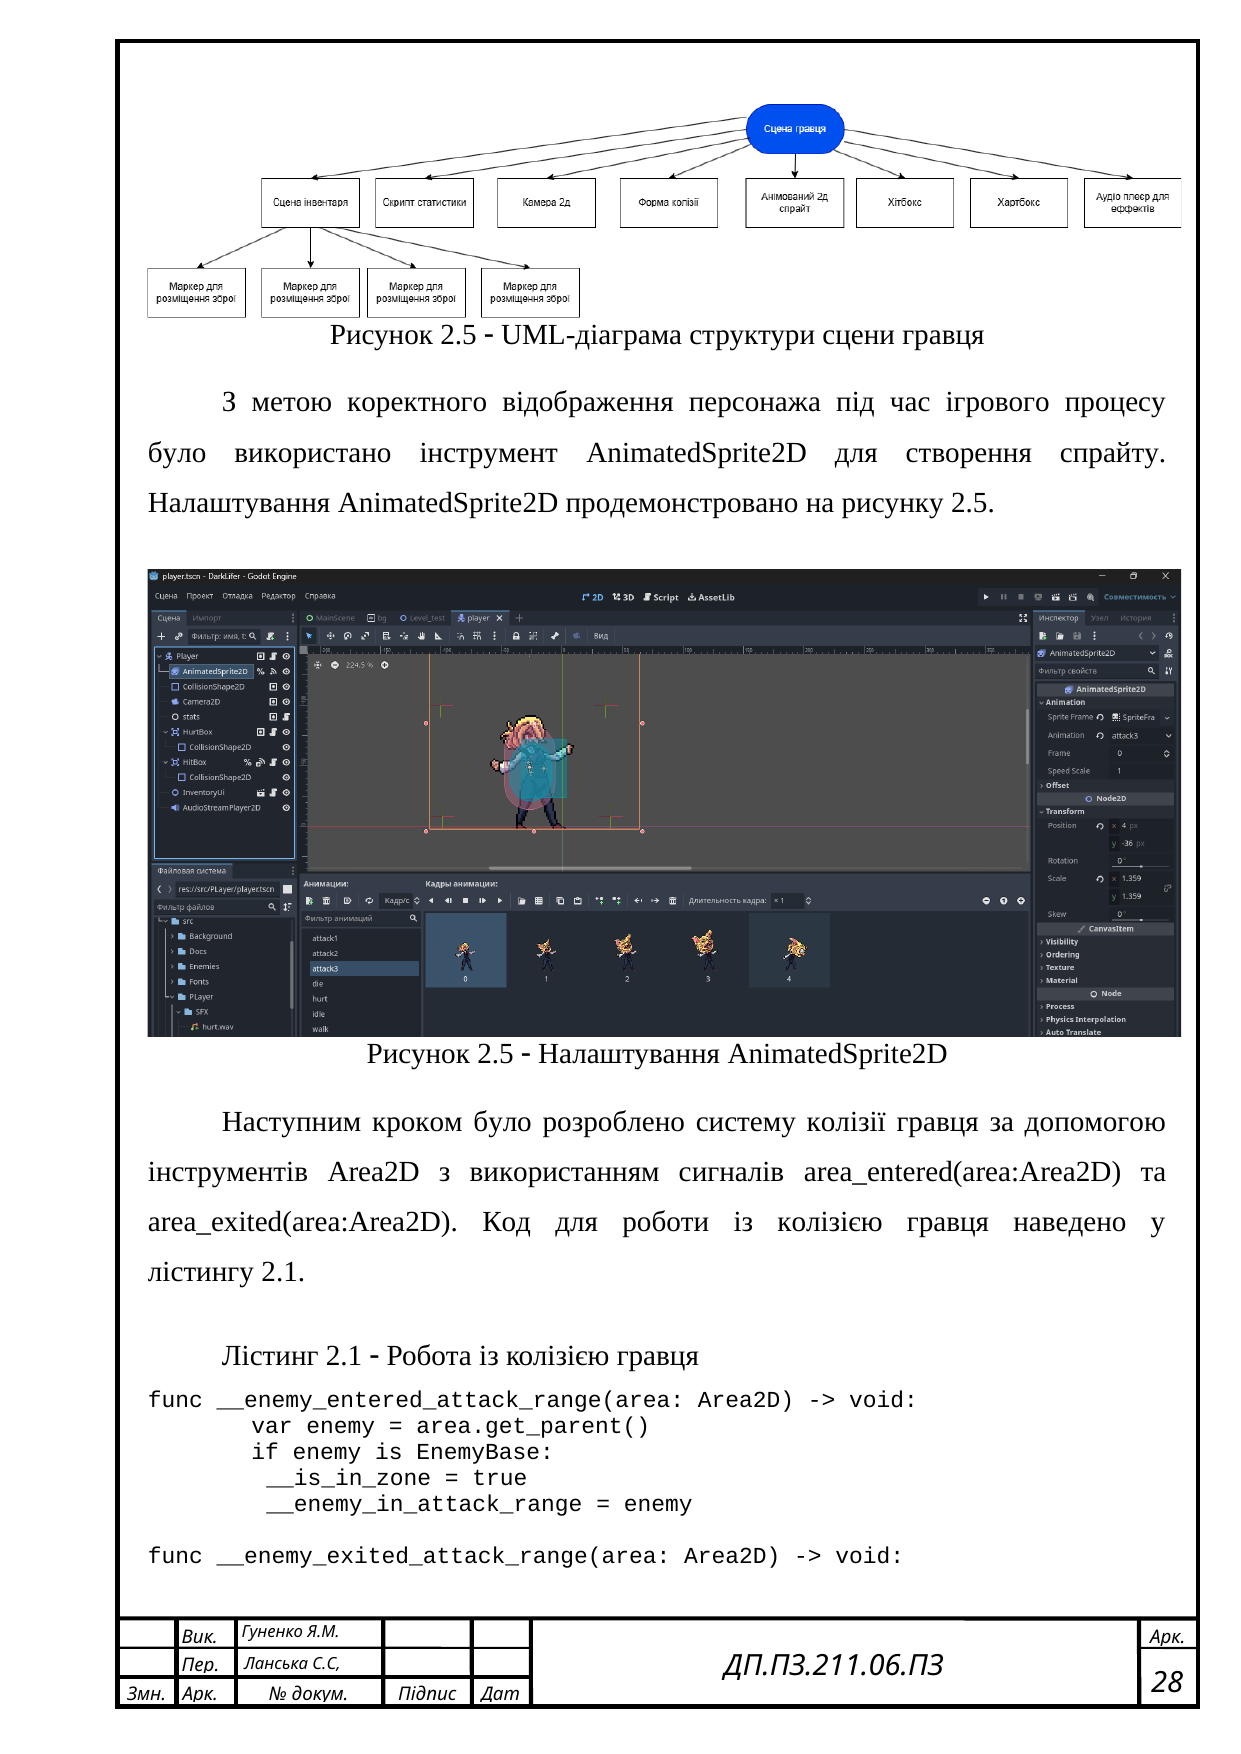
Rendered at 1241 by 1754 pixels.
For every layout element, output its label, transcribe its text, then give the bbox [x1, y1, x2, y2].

text var enemy = area.get_parent() [148, 1415, 1166, 1441]
text __enemy_in_attack_range = enemy [148, 1493, 1166, 1518]
text if enemy is EnemyBase: [148, 1441, 1166, 1467]
text Лістинг 2.1 Робота із колізією гравця [148, 1338, 1166, 1372]
picture [147, 569, 1182, 1037]
picture [147, 104, 1182, 318]
text func __enemy_exited_attack_range(area: Area2D) -> void: [148, 1544, 1166, 1570]
text Рисунок 2.5 Налаштування AnimatedSprite2D [148, 1037, 1166, 1070]
text Рисунок 2.5 UML-діаграма структури сцени гравця [148, 318, 1166, 351]
text З метою коректного відображення персонажа під час ігрового процесу було використано інструмент AnimatedSprite2D для створення спрайту. Налаштування AnimatedSprite2D продемонстровано на рисунку 2.5. [148, 384, 1166, 519]
text func __enemy_entered_attack_range(area: Area2D) -> void: [148, 1389, 1166, 1415]
text __is_in_zone = true [148, 1467, 1166, 1493]
text Наступним кроком було розроблено систему колізії гравця за допомогою інструментів Area2D з використанням сигналів area_entered(area:Area2D) та area_exited(area:Area2D). Код для роботи із колізією гравця наведено у лістингу 2.1. [148, 1104, 1166, 1288]
